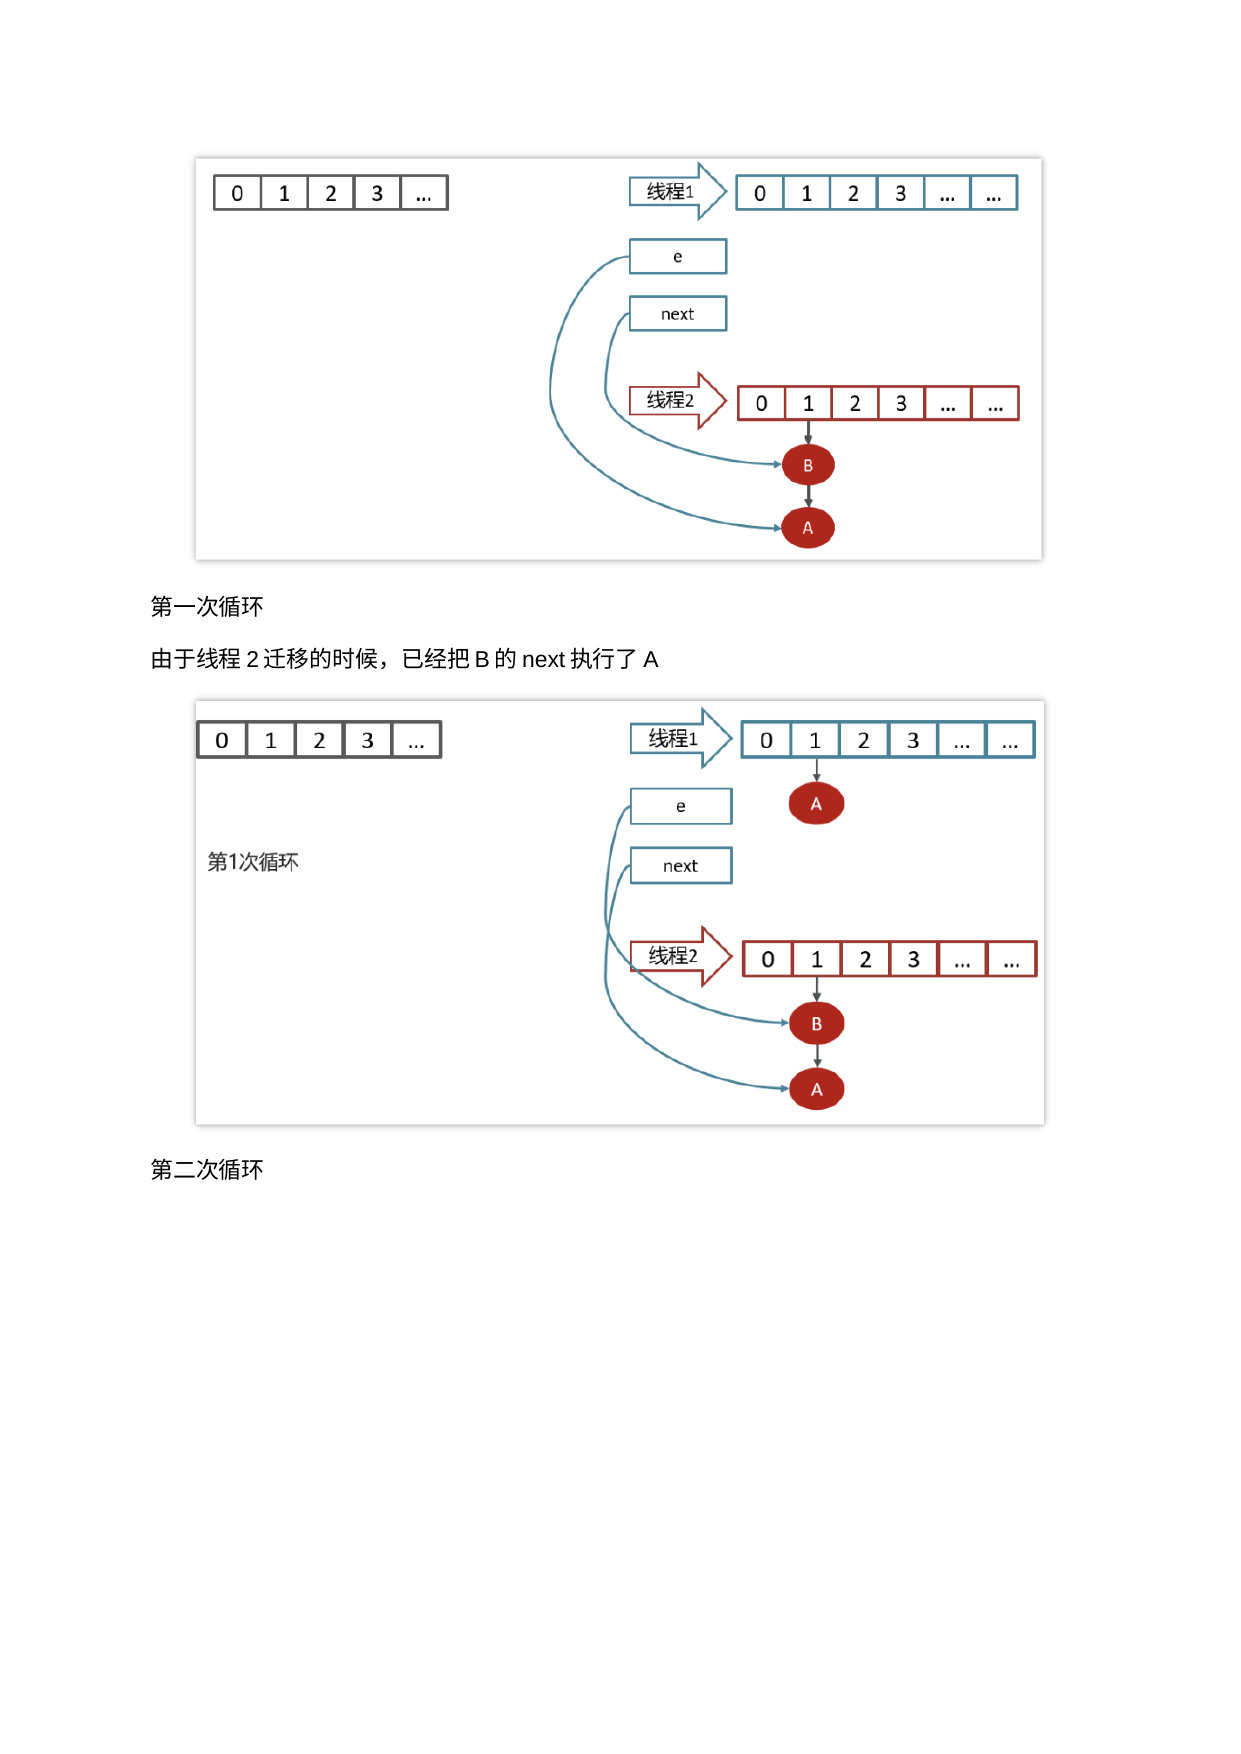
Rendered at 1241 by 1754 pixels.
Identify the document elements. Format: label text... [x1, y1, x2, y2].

picture [188, 692, 1052, 1134]
text 第二次循环 [150, 1152, 1090, 1185]
text 第一次循环 [150, 588, 1090, 622]
picture [188, 150, 1052, 571]
text 由于线程2迁移的时候，已经把B的next执行了A [150, 641, 1090, 674]
